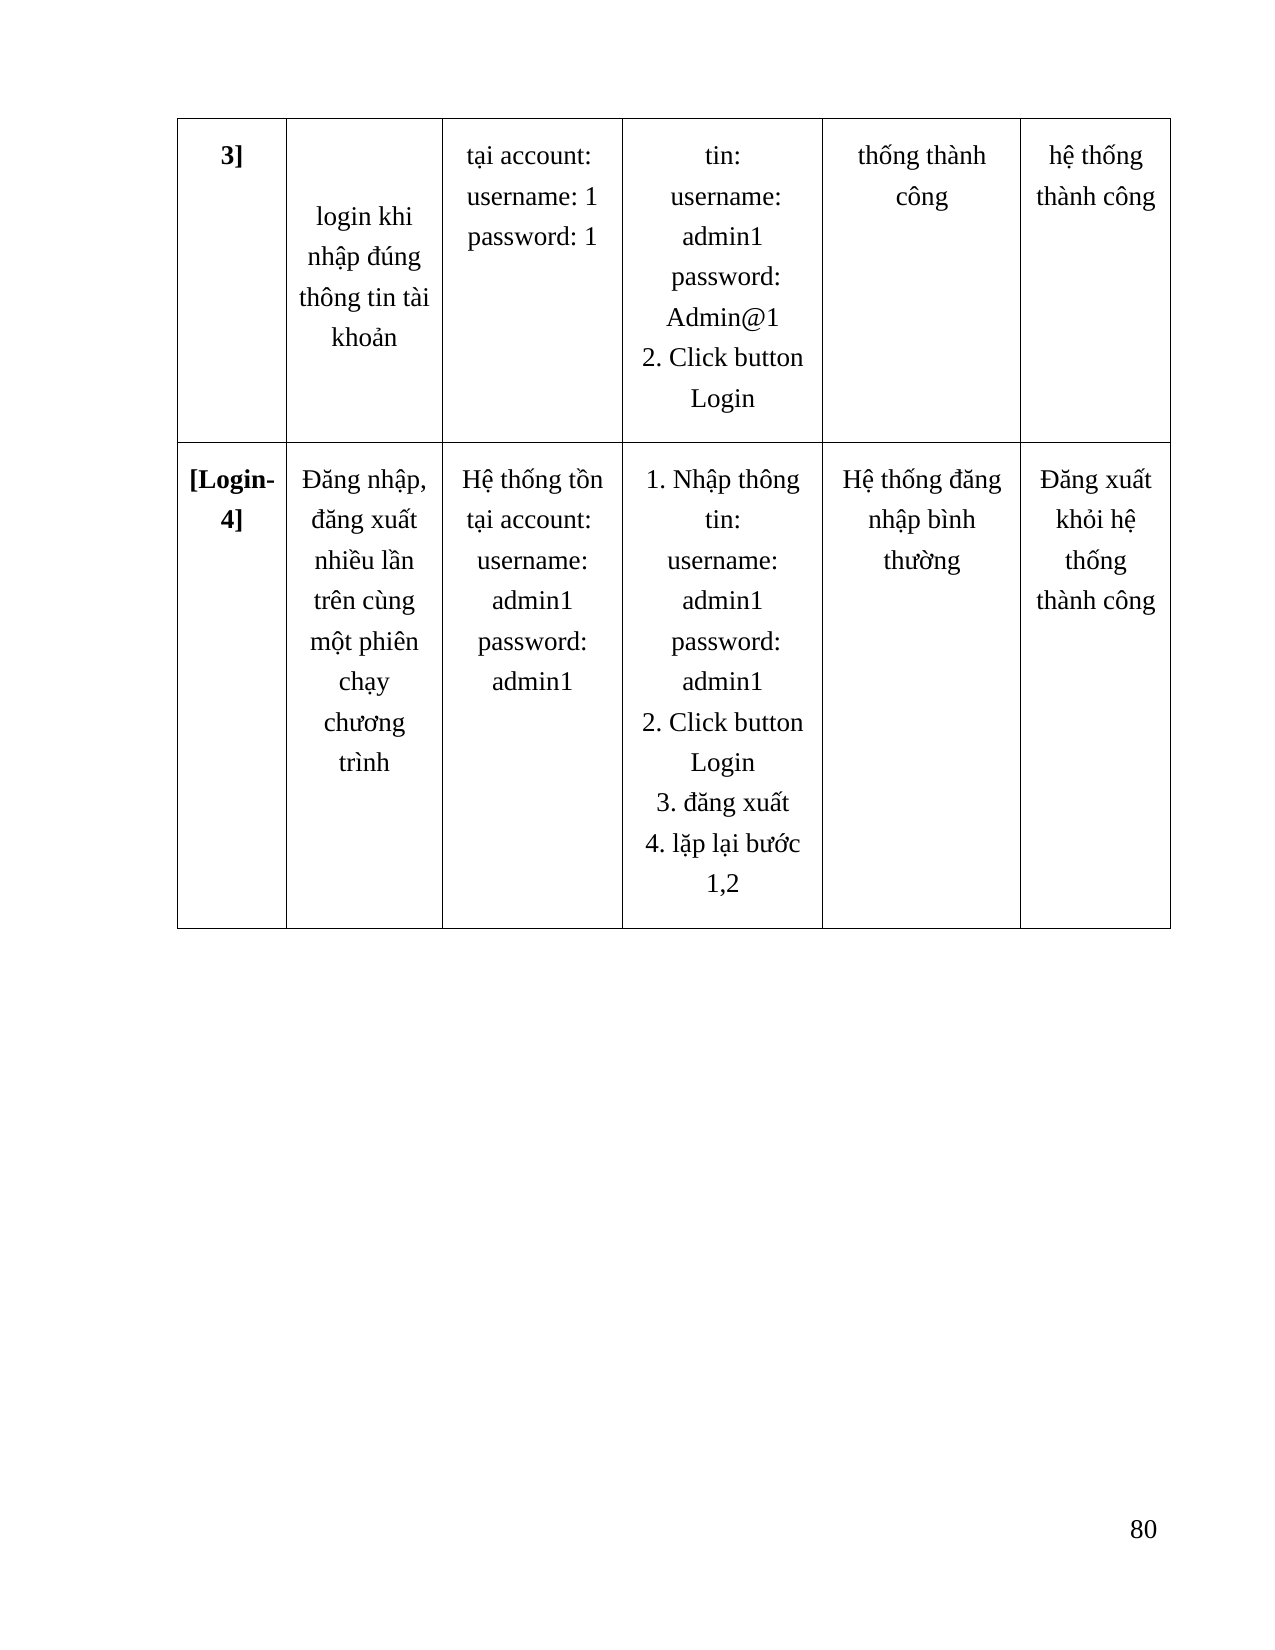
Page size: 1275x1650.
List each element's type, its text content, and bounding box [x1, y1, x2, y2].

table_cell Hệ thống tồn tại account: username: admin1 password: admin1 [443, 443, 622, 928]
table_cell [443, 119, 622, 442]
table_cell 1. Nhập thông tin: username: admin1 password: admin1 2. Click button Login 3. đăng xuất 4. lặp lại bước 1,2 [623, 443, 822, 928]
table_cell Hệ thống đăng nhập bình thường [823, 443, 1020, 928]
table_cell Đăng nhập, đăng xuất nhiều lần trên cùng một phiên chạy chương trình [287, 443, 442, 928]
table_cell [287, 119, 442, 442]
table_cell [823, 119, 1020, 442]
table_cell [623, 119, 822, 442]
table_cell Đăng xuất khỏi hệ thống thành công [1021, 443, 1170, 928]
table_cell [Login-3] [178, 119, 286, 442]
table_cell [Login-4] [178, 443, 286, 928]
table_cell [1021, 119, 1170, 442]
